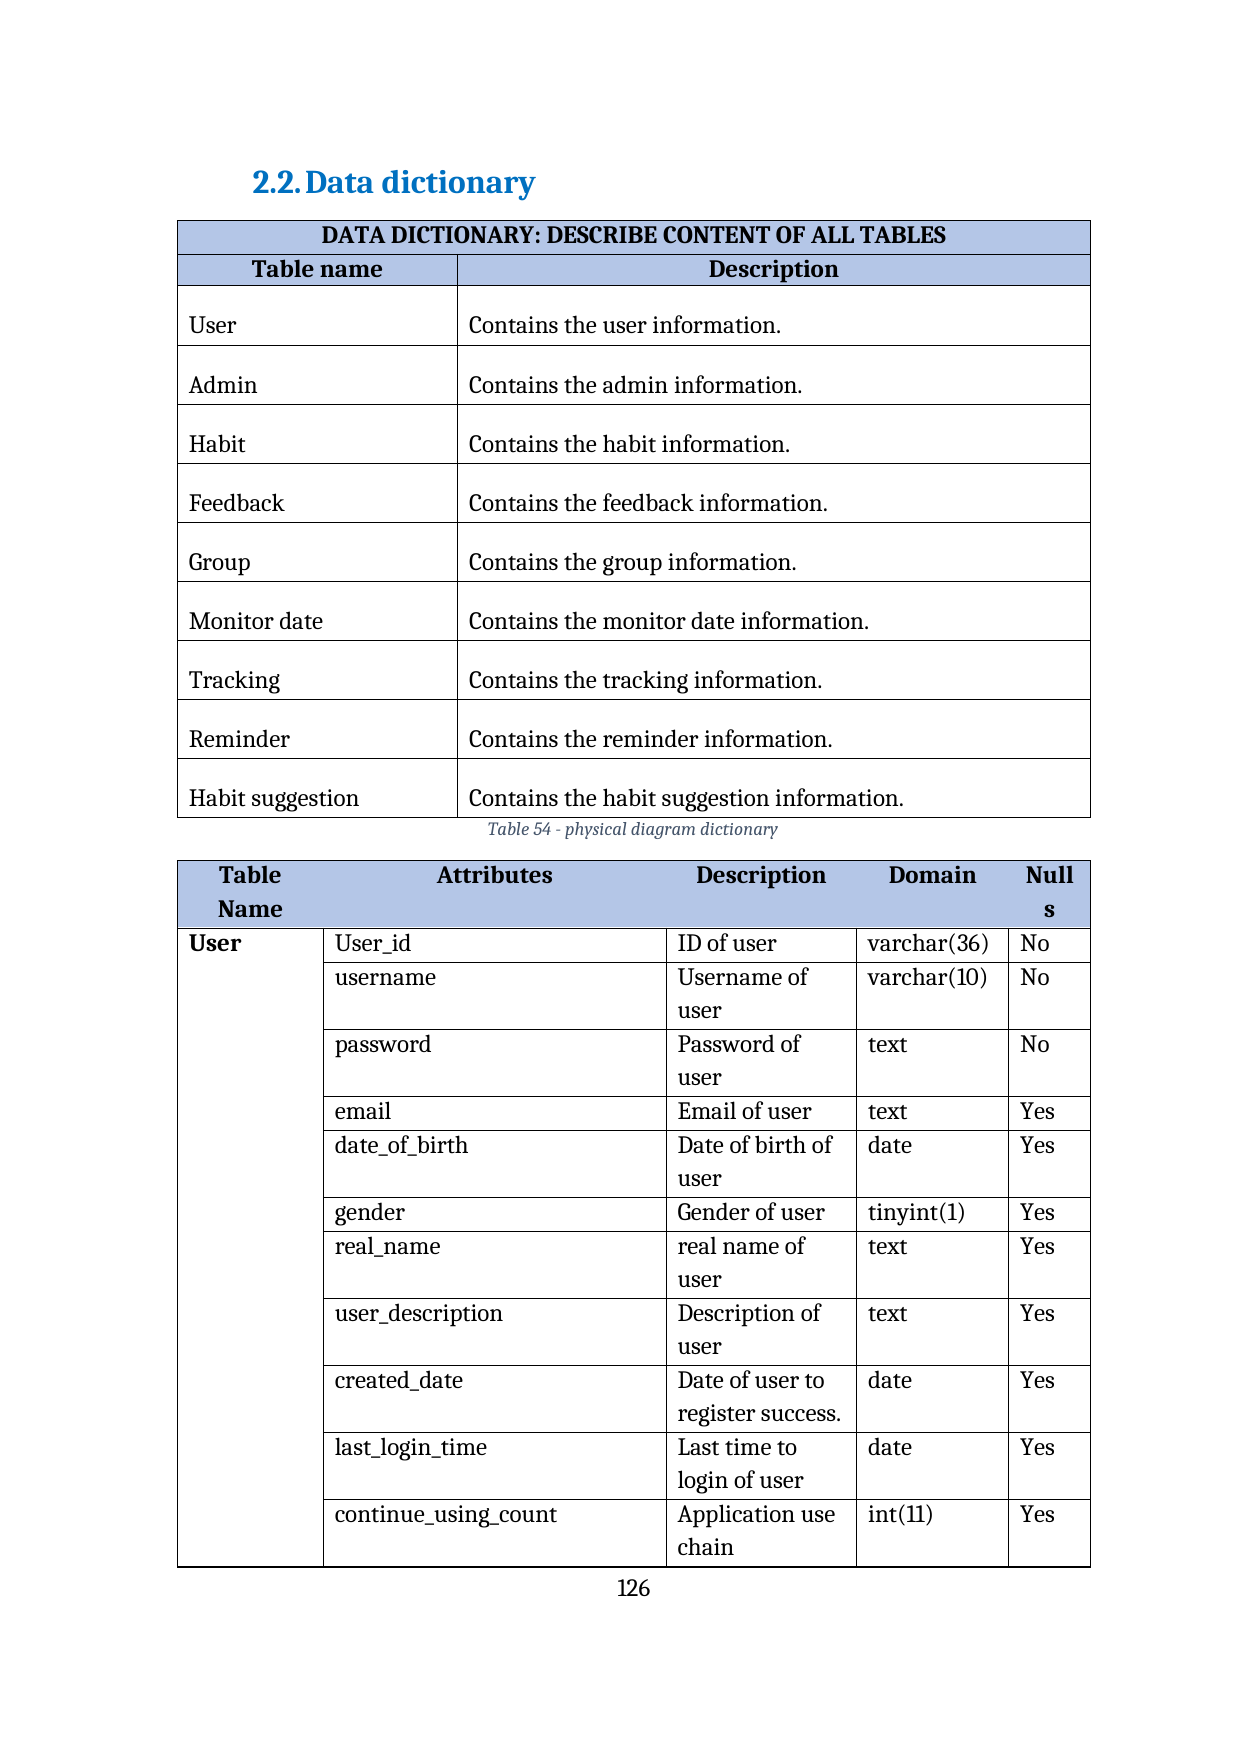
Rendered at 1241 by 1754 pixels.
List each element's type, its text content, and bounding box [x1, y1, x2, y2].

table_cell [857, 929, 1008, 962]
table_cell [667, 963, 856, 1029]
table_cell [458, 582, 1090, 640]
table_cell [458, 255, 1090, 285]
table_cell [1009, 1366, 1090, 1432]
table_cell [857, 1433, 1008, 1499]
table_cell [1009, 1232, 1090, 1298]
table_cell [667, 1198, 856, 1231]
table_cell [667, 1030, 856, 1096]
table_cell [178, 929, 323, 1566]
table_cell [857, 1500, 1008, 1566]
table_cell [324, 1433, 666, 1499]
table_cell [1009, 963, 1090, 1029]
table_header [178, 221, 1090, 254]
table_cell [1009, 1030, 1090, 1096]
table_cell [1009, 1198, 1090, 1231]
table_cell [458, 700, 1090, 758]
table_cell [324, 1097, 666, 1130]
list Data dictionary [252, 163, 1090, 202]
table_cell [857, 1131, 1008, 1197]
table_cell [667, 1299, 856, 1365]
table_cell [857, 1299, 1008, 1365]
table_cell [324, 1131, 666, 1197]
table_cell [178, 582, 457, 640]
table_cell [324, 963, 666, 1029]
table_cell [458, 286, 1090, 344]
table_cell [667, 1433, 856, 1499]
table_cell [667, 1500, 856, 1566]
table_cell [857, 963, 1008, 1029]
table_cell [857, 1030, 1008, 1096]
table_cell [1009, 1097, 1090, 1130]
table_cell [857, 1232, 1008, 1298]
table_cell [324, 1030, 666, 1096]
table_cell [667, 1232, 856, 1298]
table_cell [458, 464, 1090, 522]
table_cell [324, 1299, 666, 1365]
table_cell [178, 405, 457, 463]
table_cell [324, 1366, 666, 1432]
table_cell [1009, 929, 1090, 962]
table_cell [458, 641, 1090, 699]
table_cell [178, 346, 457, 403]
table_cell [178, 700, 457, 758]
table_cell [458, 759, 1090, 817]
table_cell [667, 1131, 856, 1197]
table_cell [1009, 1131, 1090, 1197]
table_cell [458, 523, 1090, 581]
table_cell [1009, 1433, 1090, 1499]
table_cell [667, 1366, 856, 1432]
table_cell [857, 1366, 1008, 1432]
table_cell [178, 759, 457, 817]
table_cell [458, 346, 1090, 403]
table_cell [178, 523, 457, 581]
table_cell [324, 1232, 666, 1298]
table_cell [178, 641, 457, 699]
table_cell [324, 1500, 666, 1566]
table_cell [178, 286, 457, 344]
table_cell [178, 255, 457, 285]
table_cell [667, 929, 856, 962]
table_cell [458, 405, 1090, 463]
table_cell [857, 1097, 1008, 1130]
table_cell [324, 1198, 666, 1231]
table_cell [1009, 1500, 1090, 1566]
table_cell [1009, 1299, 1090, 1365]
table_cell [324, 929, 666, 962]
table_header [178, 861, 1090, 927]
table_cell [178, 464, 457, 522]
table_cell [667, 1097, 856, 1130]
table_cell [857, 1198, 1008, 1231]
